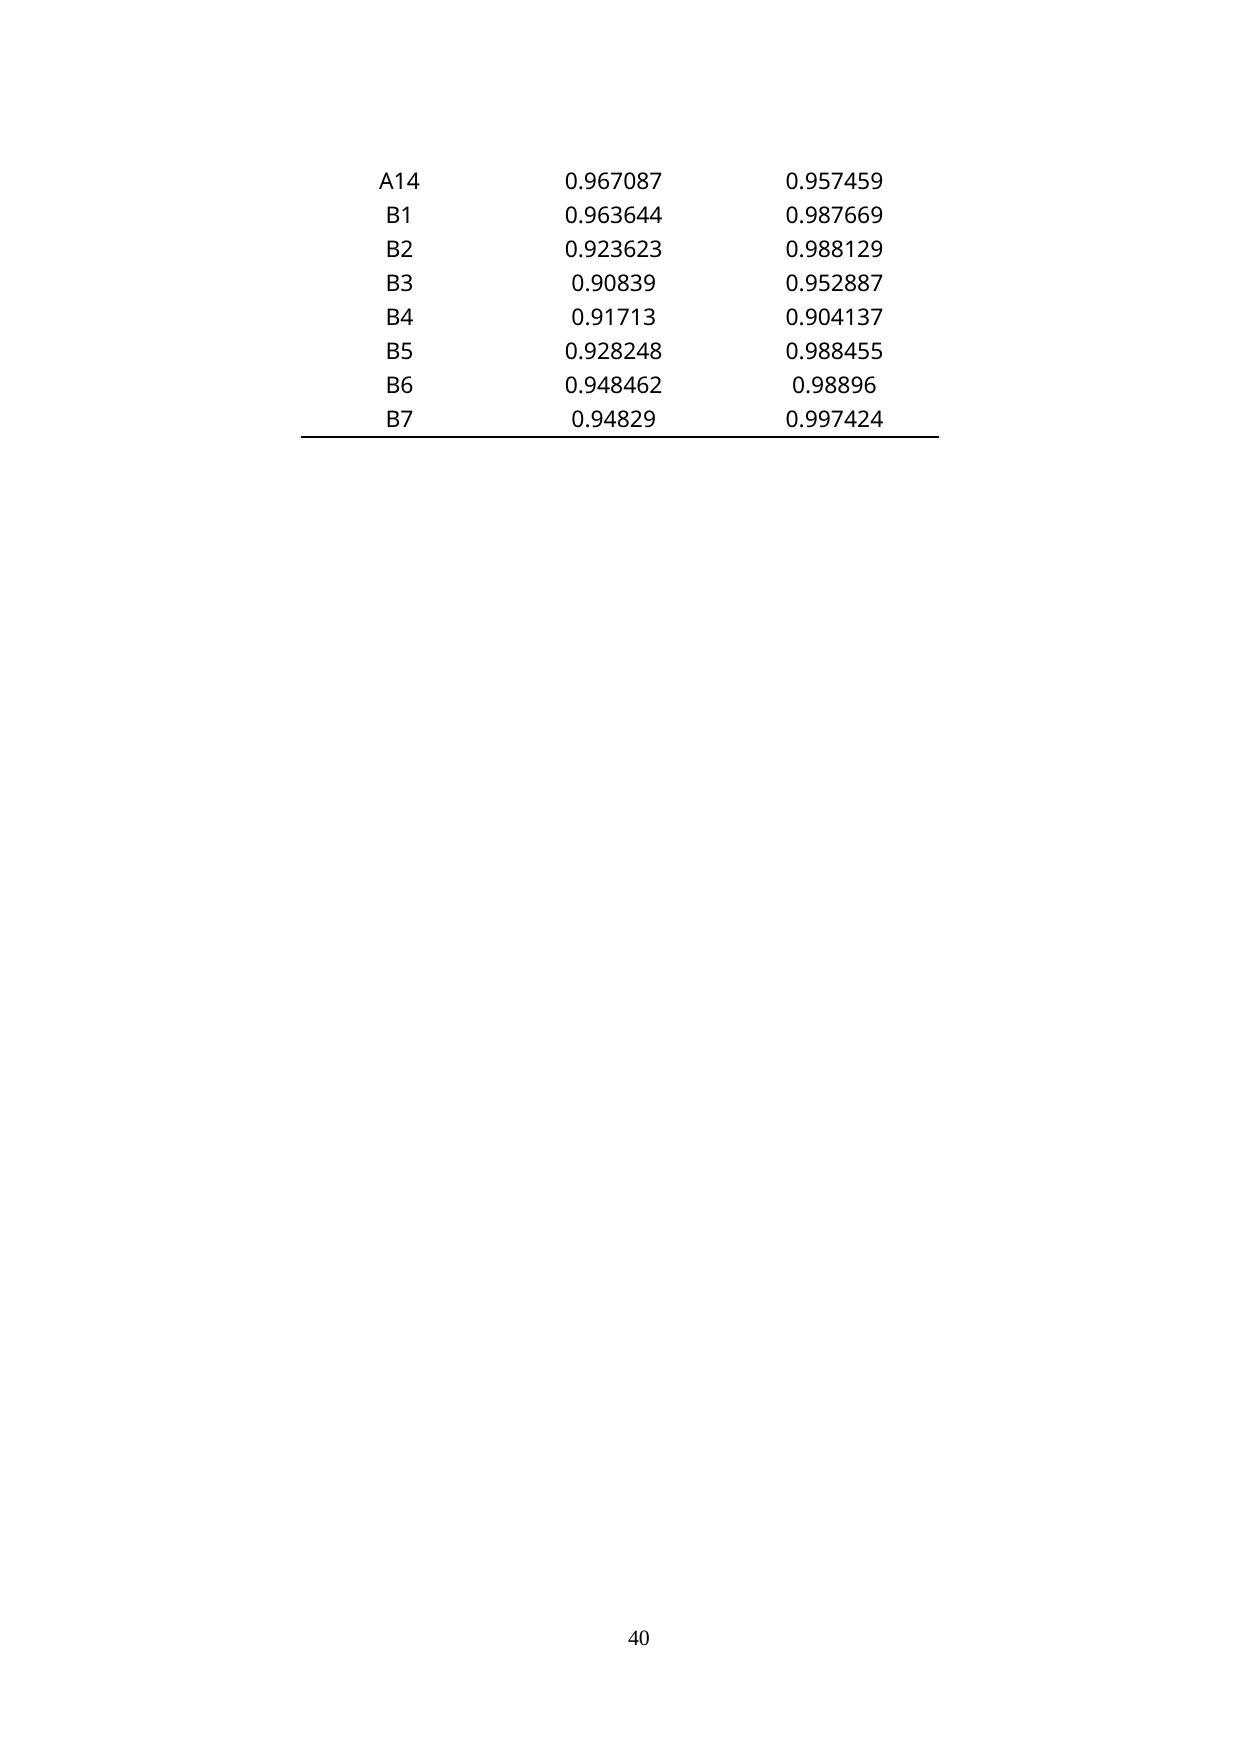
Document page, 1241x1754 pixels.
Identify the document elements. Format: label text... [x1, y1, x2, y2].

table_cell B1 [301, 198, 498, 232]
table_cell 0.904137 [729, 300, 939, 334]
table_cell 0.94829 [498, 402, 729, 436]
table_cell 0.948462 [498, 368, 729, 402]
table_cell B6 [301, 368, 498, 402]
table_cell B5 [301, 334, 498, 368]
table_cell 0.963644 [498, 198, 729, 232]
table_cell B3 [301, 266, 498, 300]
table_cell B4 [301, 300, 498, 334]
table_cell 0.952887 [729, 266, 939, 300]
table_cell A14 [301, 164, 498, 198]
table_cell 0.98896 [729, 368, 939, 402]
table_cell 0.988455 [729, 334, 939, 368]
table_cell B7 [301, 402, 498, 436]
table_cell 0.90839 [498, 266, 729, 300]
table_cell 0.957459 [729, 164, 939, 198]
table_cell 0.987669 [729, 198, 939, 232]
table_cell 0.967087 [498, 164, 729, 198]
table_cell 0.997424 [729, 402, 939, 436]
table_cell 0.91713 [498, 300, 729, 334]
table_cell B2 [301, 232, 498, 266]
table_cell 0.923623 [498, 232, 729, 266]
table_cell 0.988129 [729, 232, 939, 266]
table_cell 0.928248 [498, 334, 729, 368]
